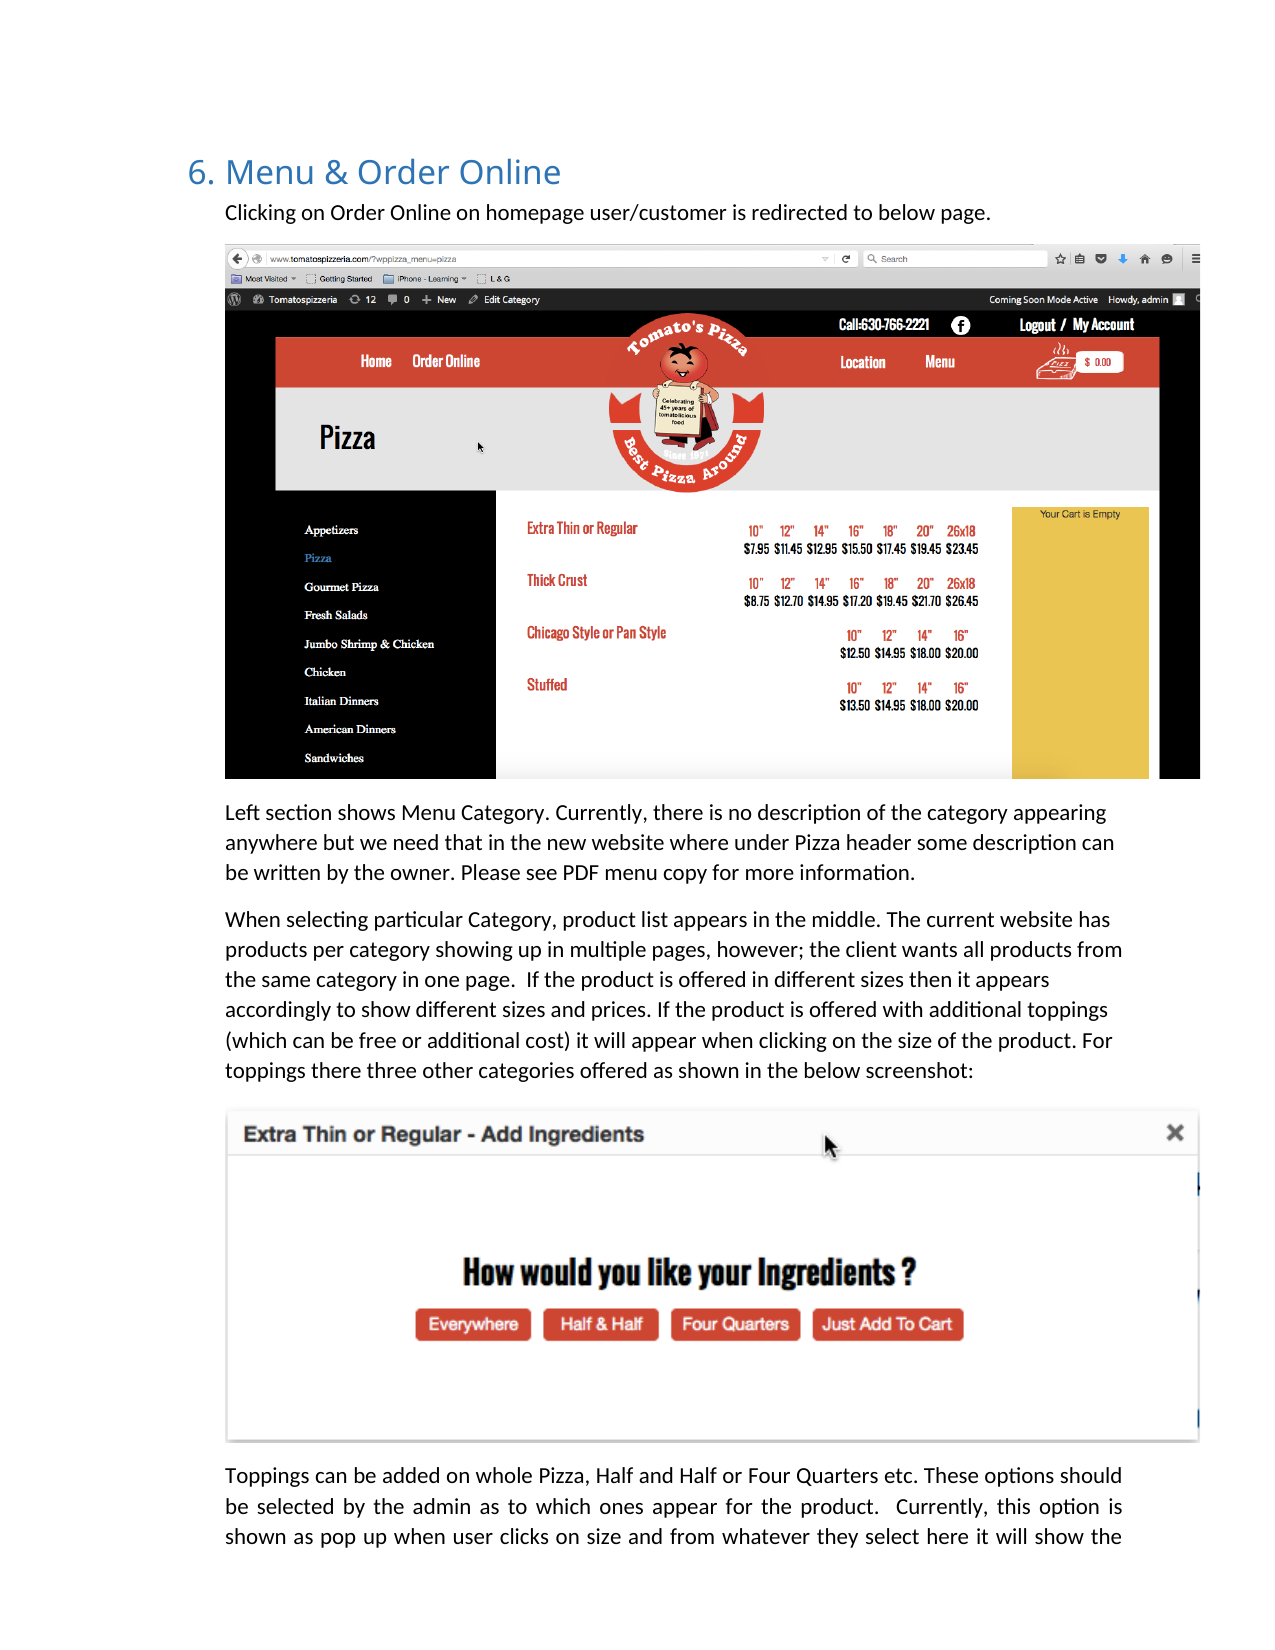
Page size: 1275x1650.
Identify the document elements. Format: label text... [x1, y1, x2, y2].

picture [225, 1102, 1200, 1443]
text When selecting particular Category, product list appears in the middle. The current website has products per category showing up in multiple pages, however; the client wants all products from the same category in one page. If the product is offered in different sizes then it appears accordingly to show different sizes and prices. If the product is offered with additional toppings (which can be free or additional cost) it will appear when clicking on the size of the product. For toppings there three other categories offered as shown in the below screenshot: [225, 905, 1125, 1084]
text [225, 1462, 1125, 1550]
subtitle Menu & Order Online [187, 149, 1125, 194]
text Clicking on Order Online on homepage user/customer is redirected to below page. [225, 198, 1125, 226]
picture [225, 244, 1200, 779]
text Left section shows Menu Category. Currently, there is no description of the category appearing anywhere but we need that in the new website where under Pizza header some description can be written by the owner. Please see PDF menu copy for more information. [225, 798, 1125, 886]
